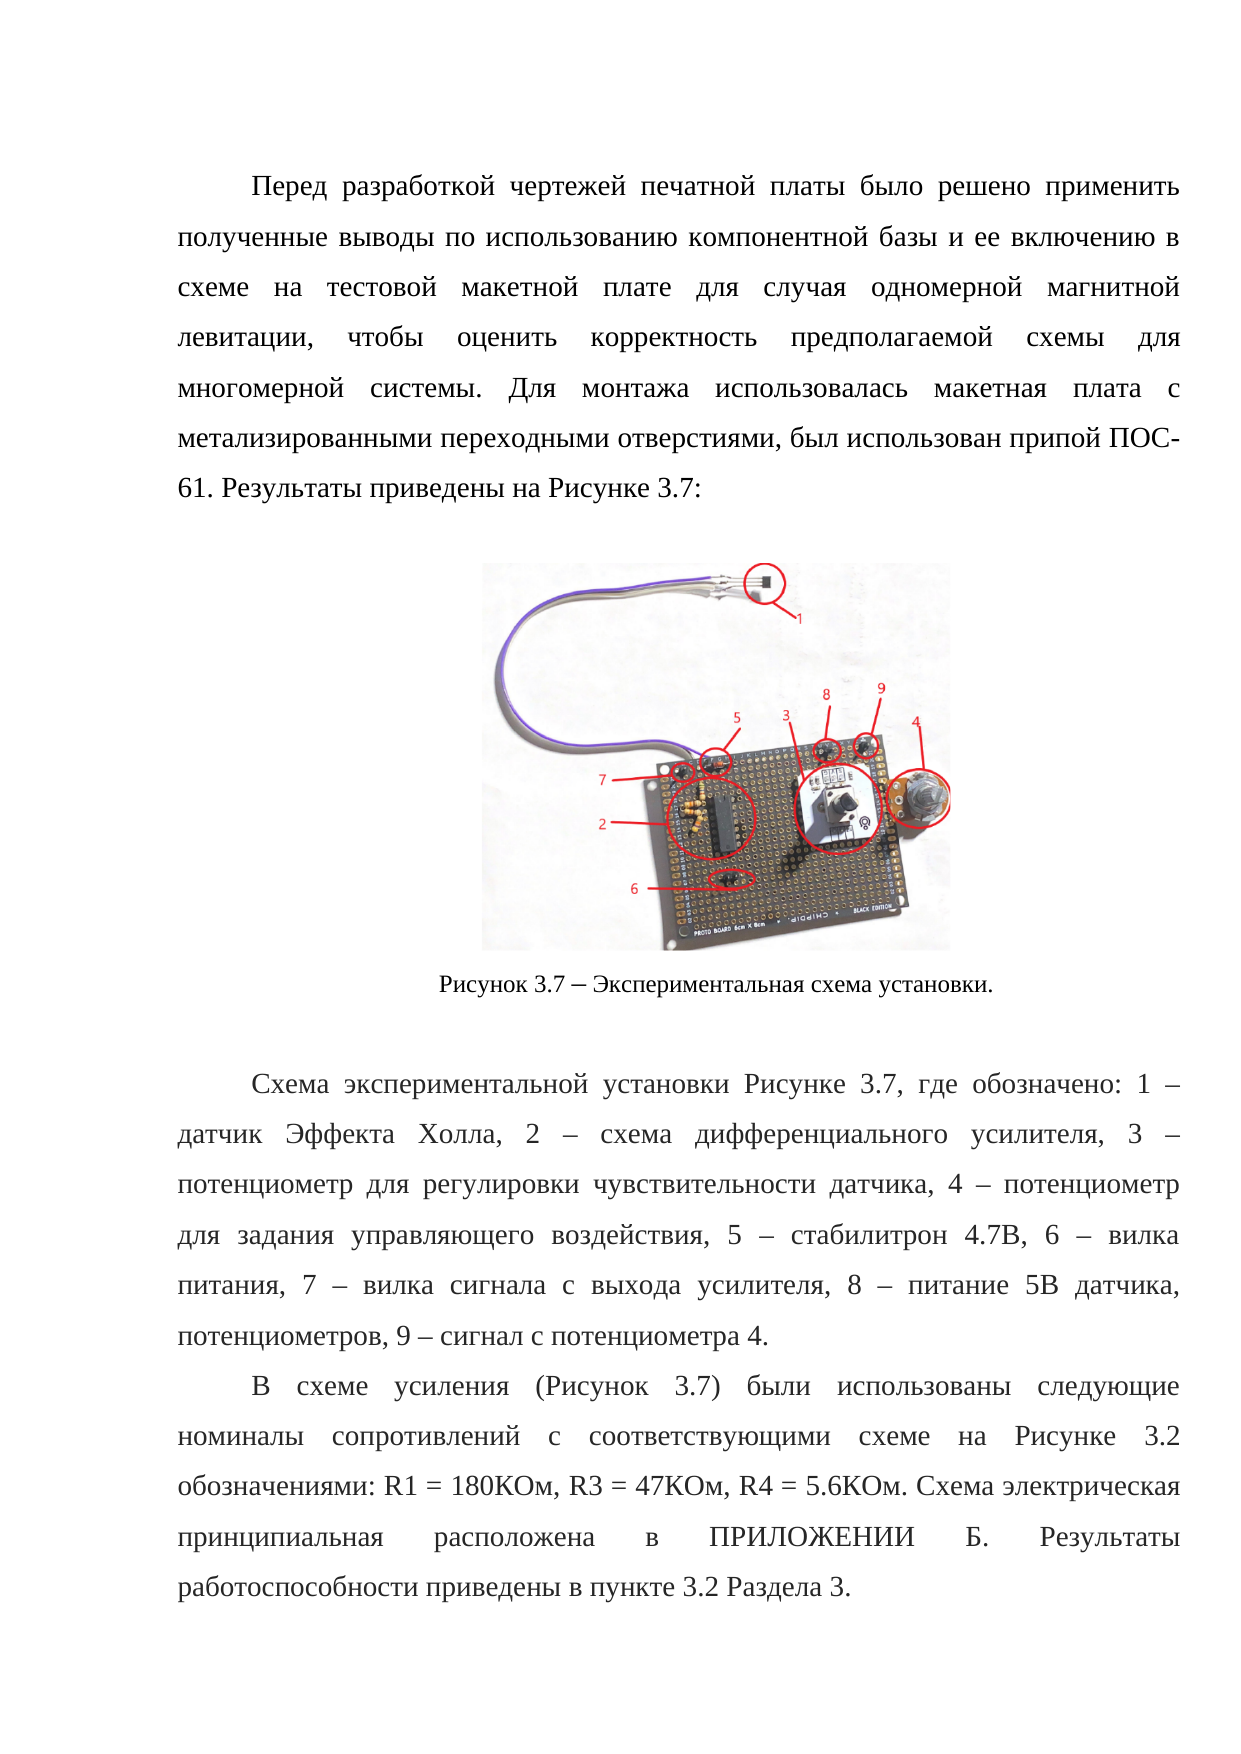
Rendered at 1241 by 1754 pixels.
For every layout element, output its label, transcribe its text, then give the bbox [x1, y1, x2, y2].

text Схема экспериментальной установки Рисунке 3.7, где обозначено: 1 – датчик Эффекта Холла, 2 – схема дифференциального усилителя, 3 – потенциометр для регулировки чувствительности датчика, 4 – потенциометр для задания управляющего воздействия, 5 – стабилитрон 4.7В, 6 – вилка питания, 7 – вилка сигнала с выхода усилителя, 8 – питание 5В датчика, потенциометров, 9 – сигнал с потенциометра 4. [177, 1066, 1181, 1351]
text Перед разработкой чертежей печатной платы было решено применить полученные выводы по использованию компонентной базы и ее включению в схеме на тестовой макетной плате для случая одномерной магнитной левитации, чтобы оценить корректность предполагаемой схемы для многомерной системы. Для монтажа использовалась макетная плата с метализированными переходными отверстиями, был использован припой ПОС-61. Результаты приведены на Рисунке 3.7: [177, 168, 1181, 504]
text Рисунок 3.7 – Экспериментальная схема установки. [177, 965, 1181, 999]
text В схеме усиления (Рисунок 3.7) были использованы следующие номиналы сопротивлений с соответствующими схеме на Рисунке 3.2 обозначениями: R1 = 180КОм, R3 = 47КОм, R4 = 5.6КОм. Схема электрическая принципиальная расположена в ПРИЛОЖЕНИИ Б. Результаты работоспособности приведены в пункте 3.2 Раздела 3. [177, 1368, 1181, 1603]
picture [481, 563, 951, 951]
